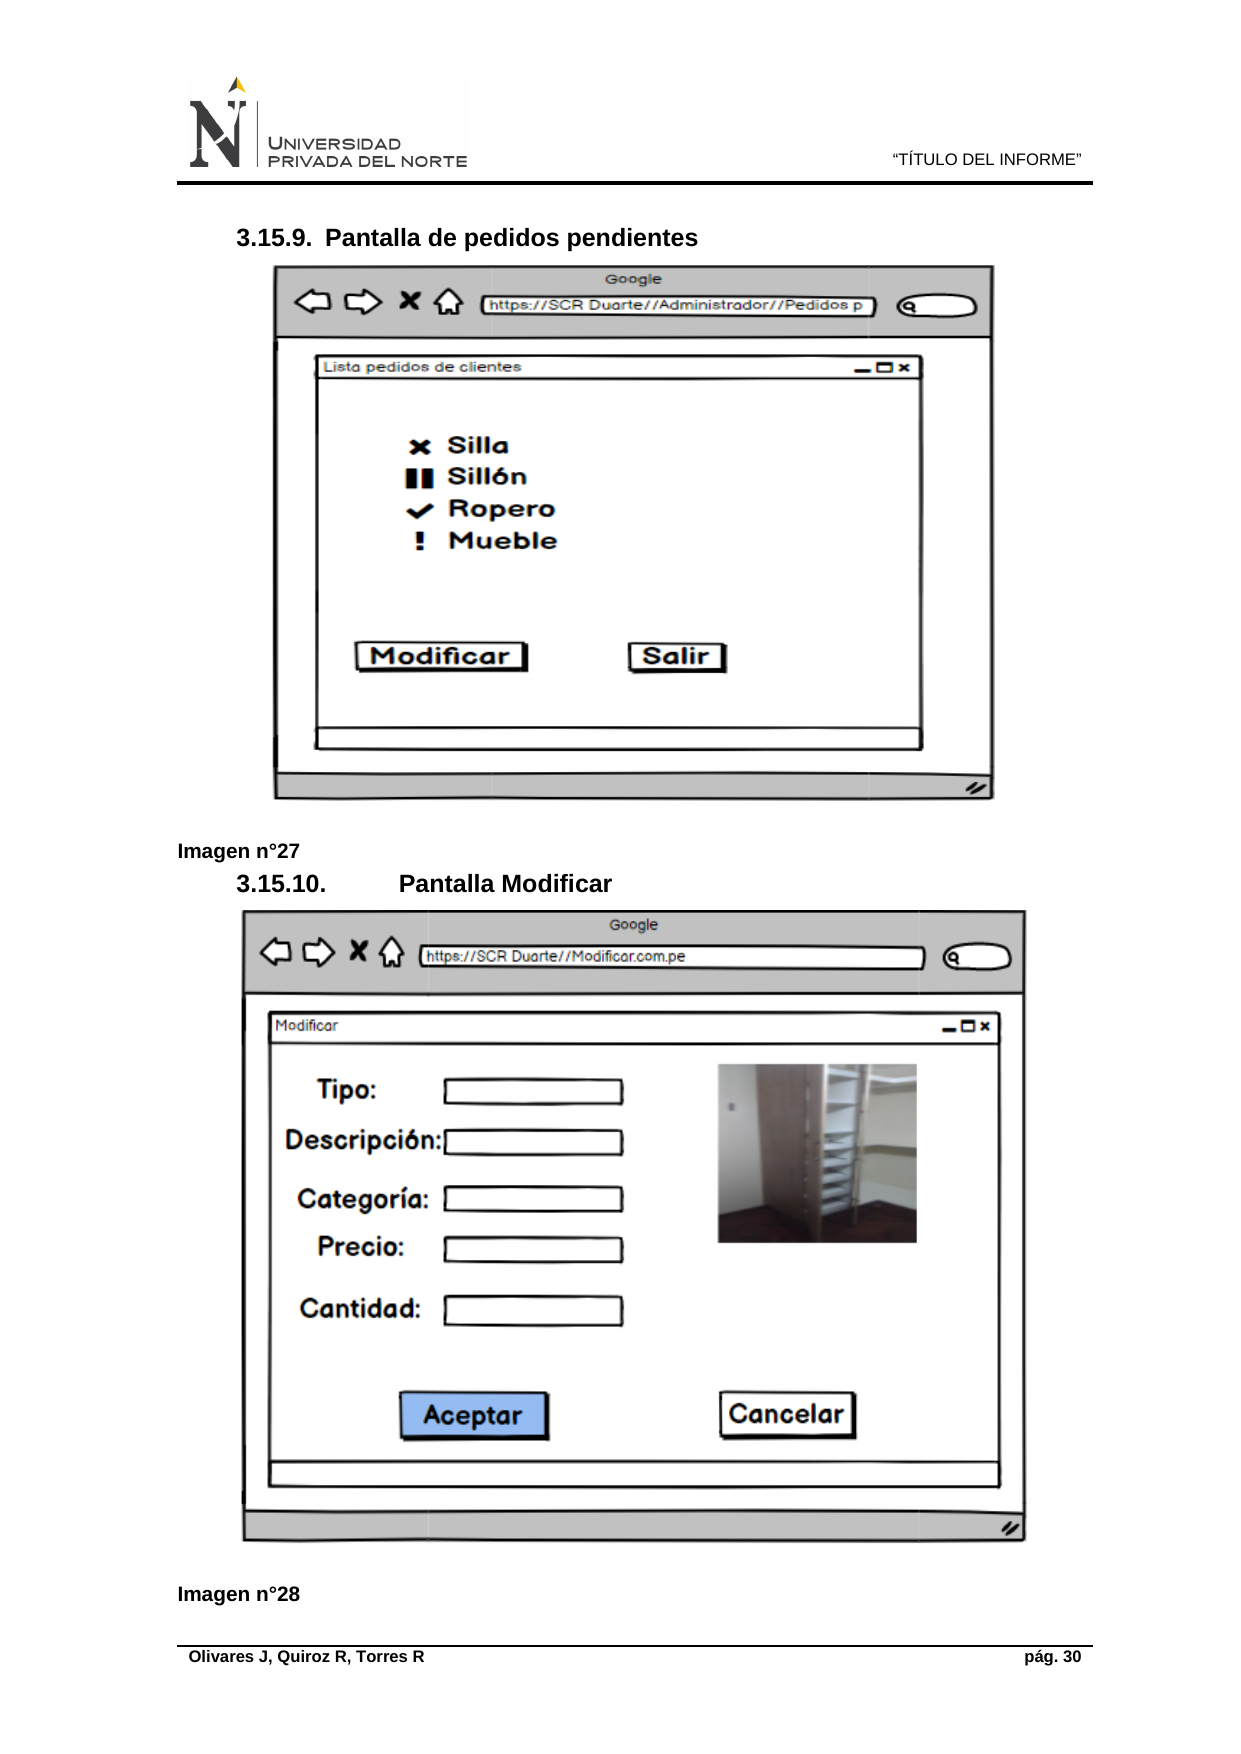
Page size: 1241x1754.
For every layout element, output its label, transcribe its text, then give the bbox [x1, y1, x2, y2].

picture [239, 910, 1031, 1546]
subtitle Pantalla Modificar [236, 869, 1092, 898]
subtitle Pantalla de pedidos pendientes [236, 223, 1092, 252]
picture [188, 73, 469, 169]
text Imagen n°27 [177, 839, 1092, 863]
text Imagen n°28 [177, 1582, 1092, 1606]
picture [270, 264, 1000, 802]
